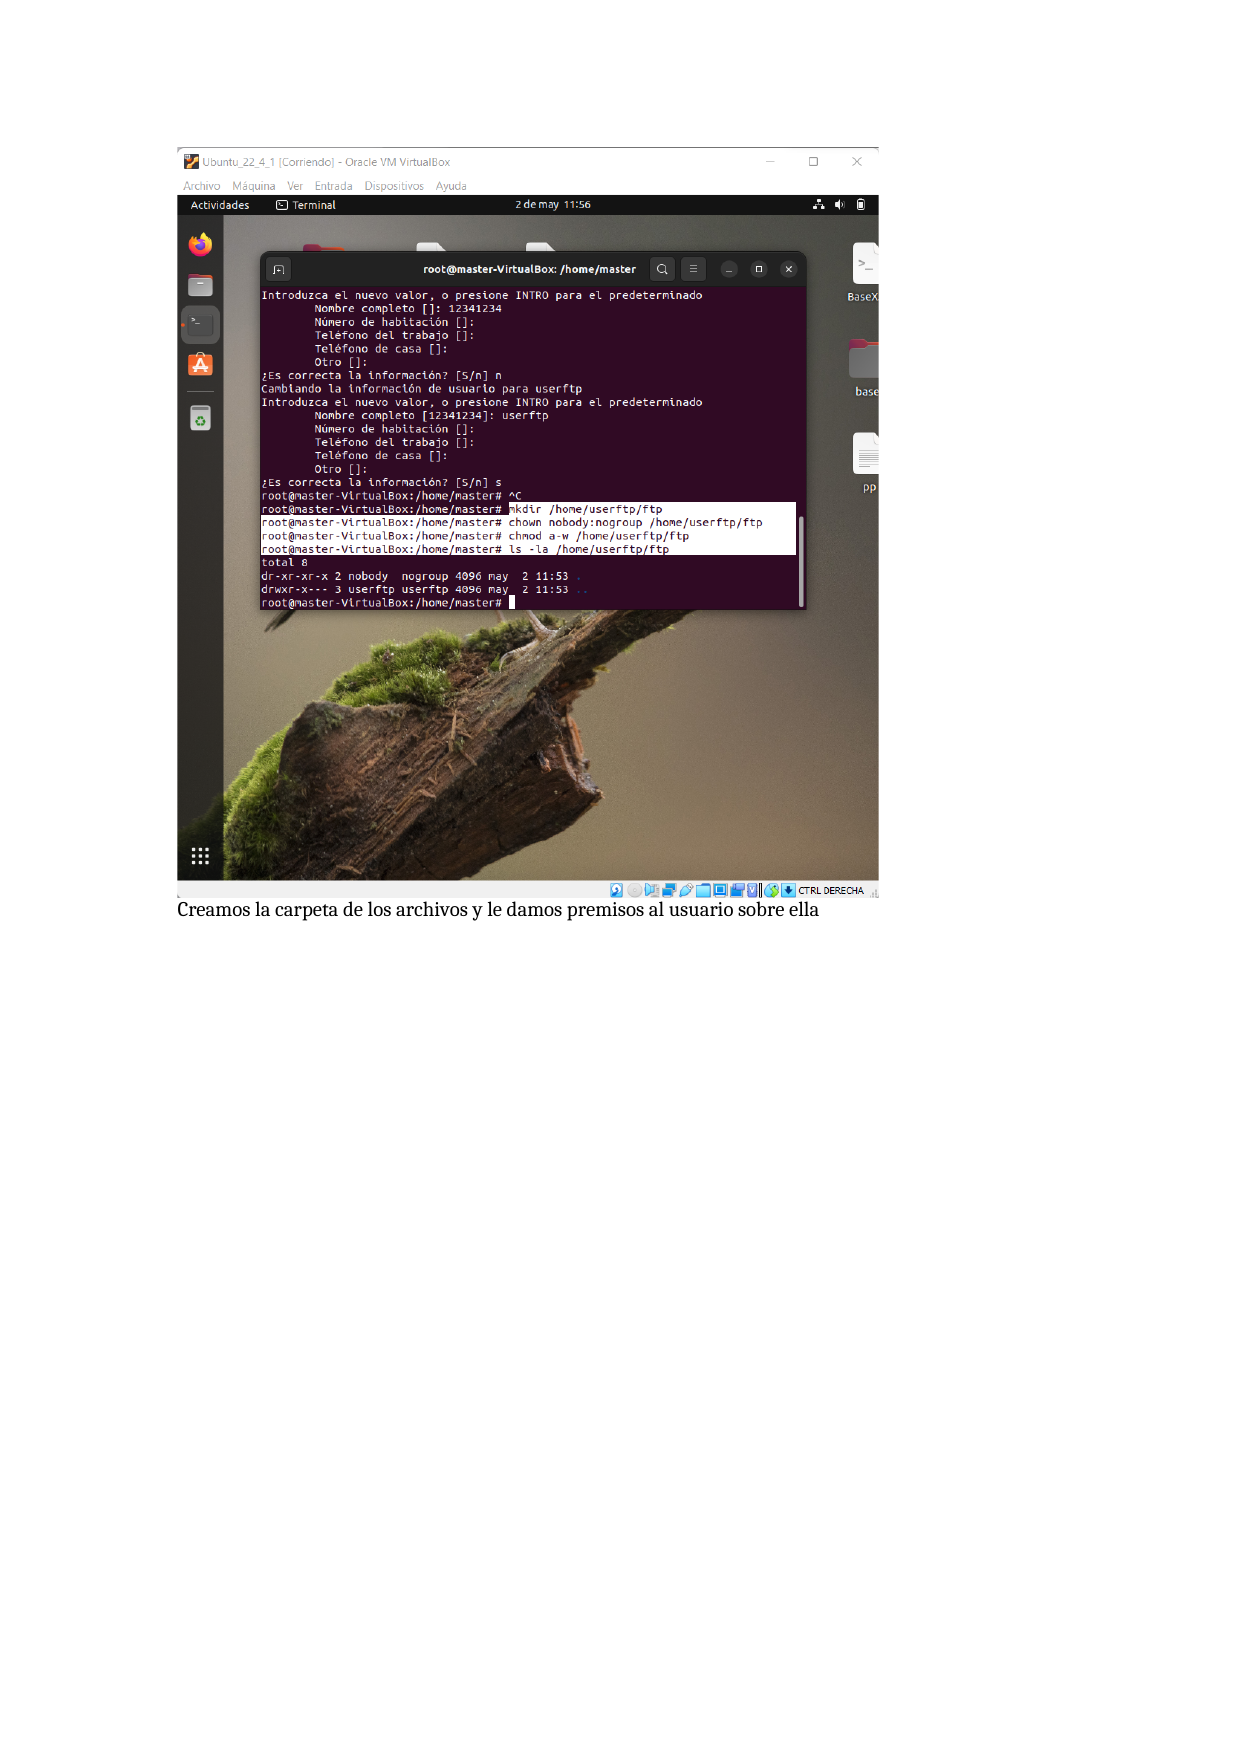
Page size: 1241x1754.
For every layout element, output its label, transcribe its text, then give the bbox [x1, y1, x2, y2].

text Creamos la carpeta de los archivos y le damos premisos al usuario sobre ella [177, 898, 1063, 922]
picture [177, 147, 879, 898]
